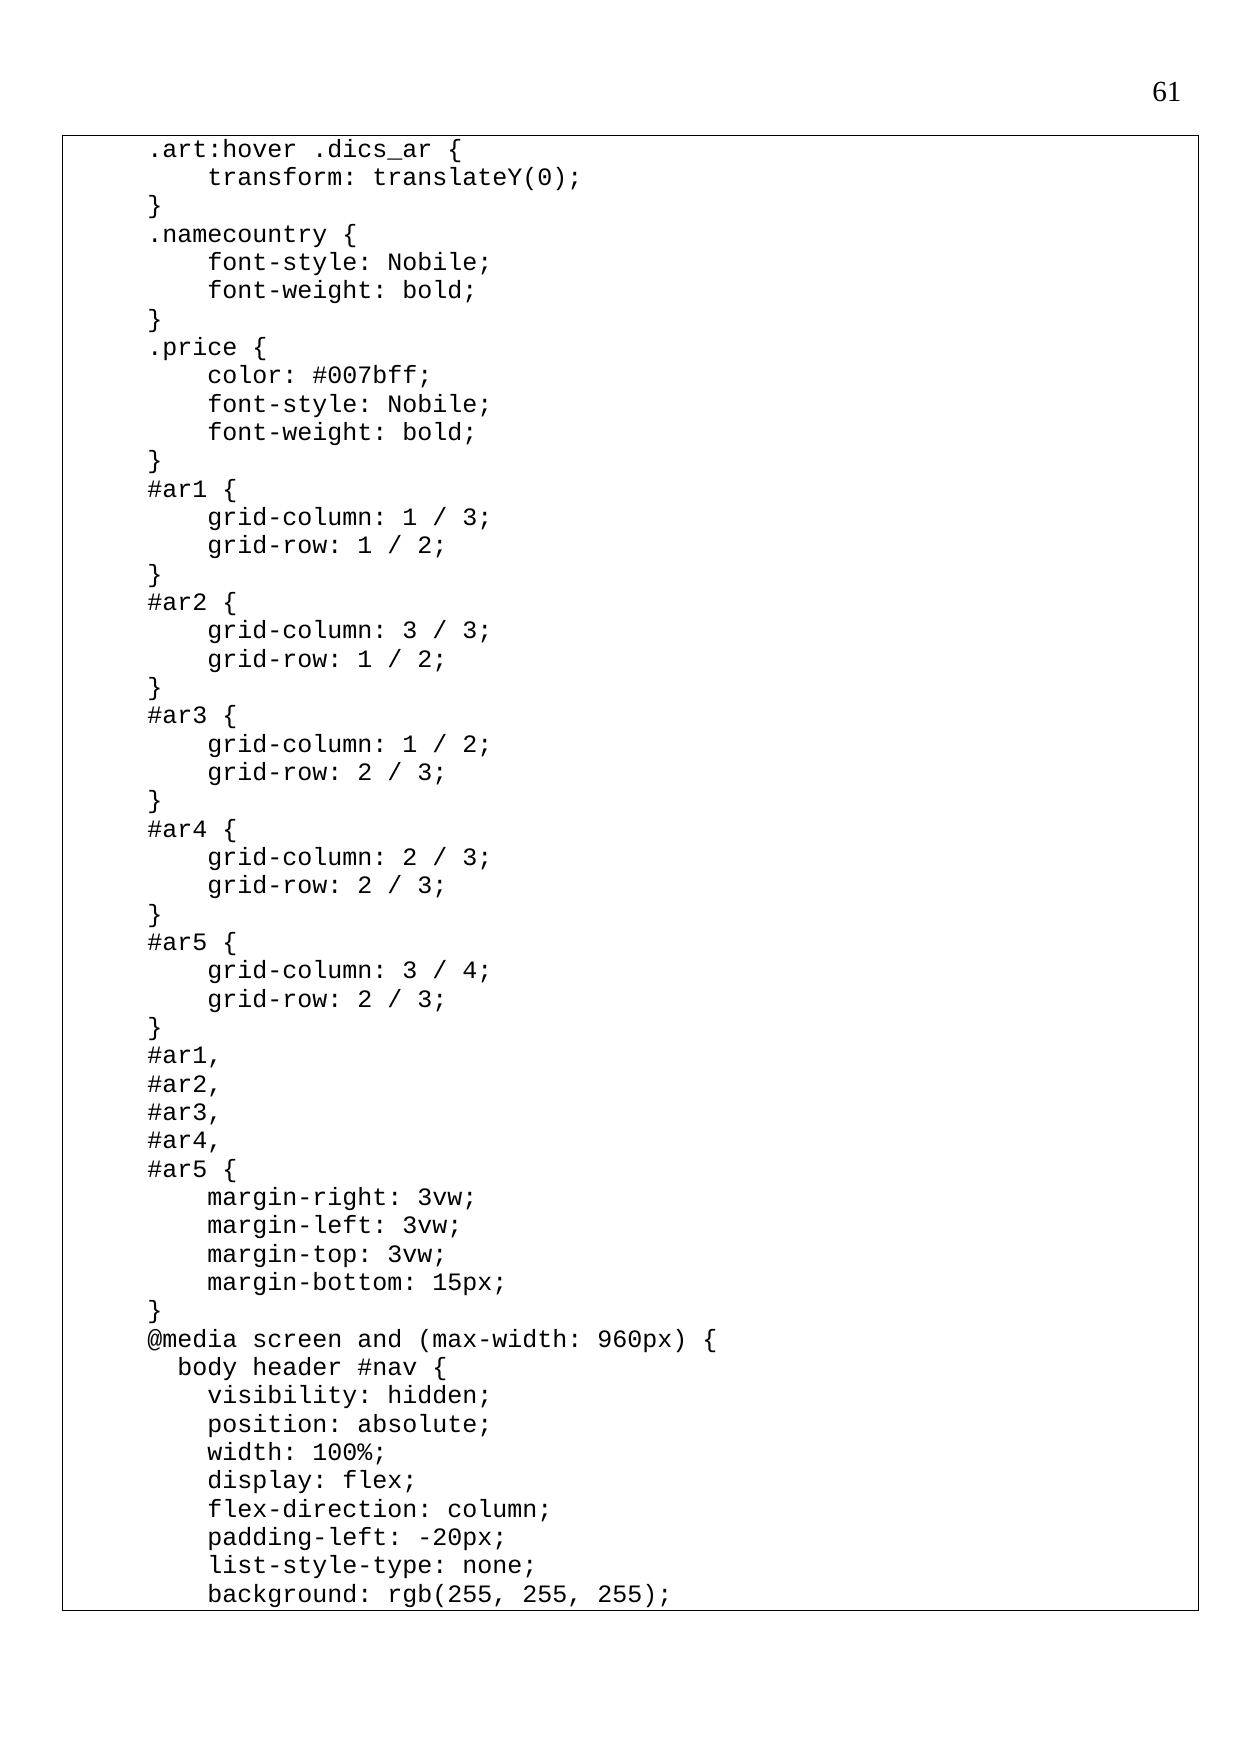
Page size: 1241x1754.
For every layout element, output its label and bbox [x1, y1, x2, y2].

table_header [63, 136, 1198, 1610]
